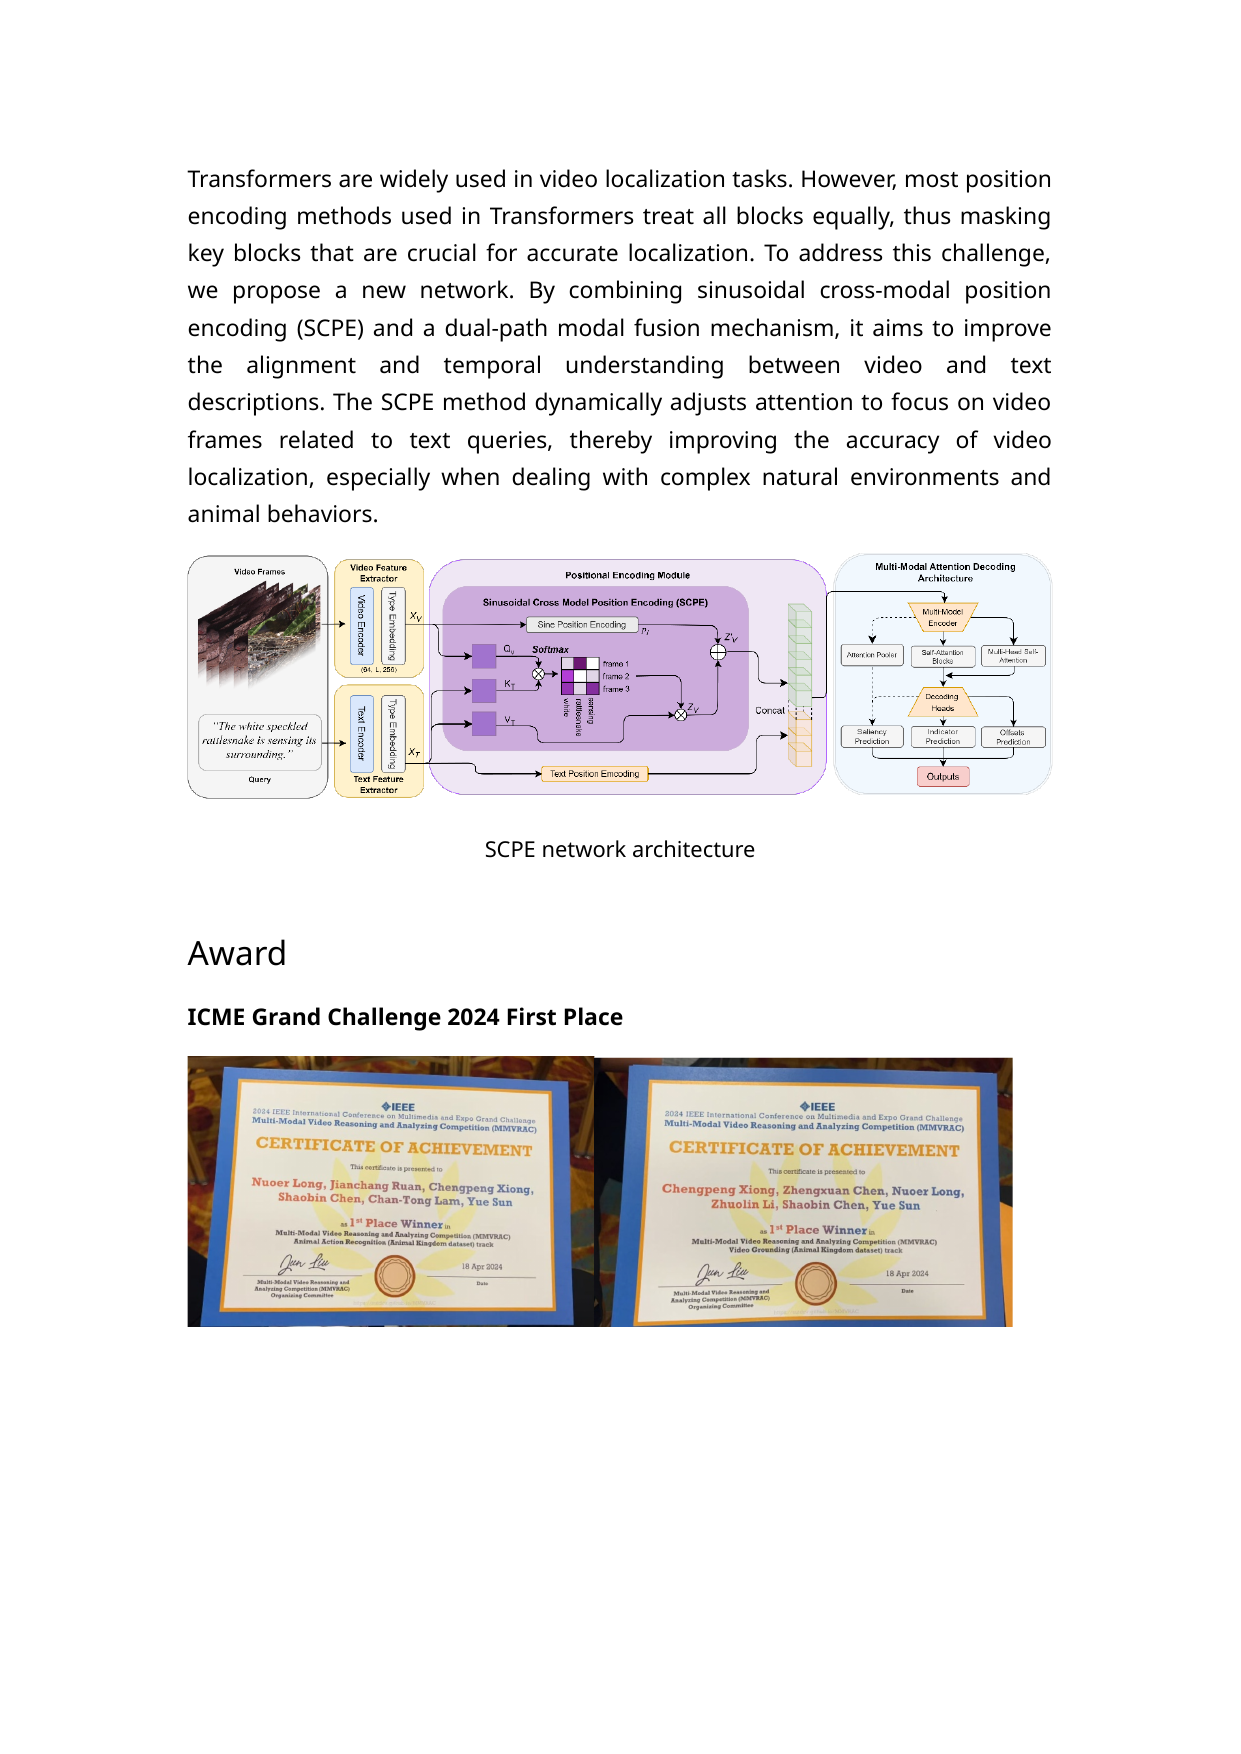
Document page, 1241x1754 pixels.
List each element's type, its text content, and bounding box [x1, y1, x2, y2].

text SCPE network architecture [187, 833, 1053, 865]
picture [187, 1056, 1013, 1327]
picture [187, 551, 1053, 799]
text ICME Grand Challenge 2024 First Place [187, 1000, 1053, 1032]
text Transformers are widely used in video localization tasks. However, most position encoding methods used in Transformers treat all blocks equally, thus masking key blocks that are crucial for accurate localization. To address this challenge, we propose a new network. By combining sinusoidal cross-modal position encoding (SCPE) and a dual-path modal fusion mechanism, it aims to improve the alignment and temporal understanding between video and text descriptions. The SCPE method dynamically adjusts attention to focus on video frames related to text queries, thereby improving the accuracy of video localization, especially when dealing with complex natural environments and animal behaviors. [187, 162, 1053, 530]
subtitle Award [187, 920, 1053, 985]
